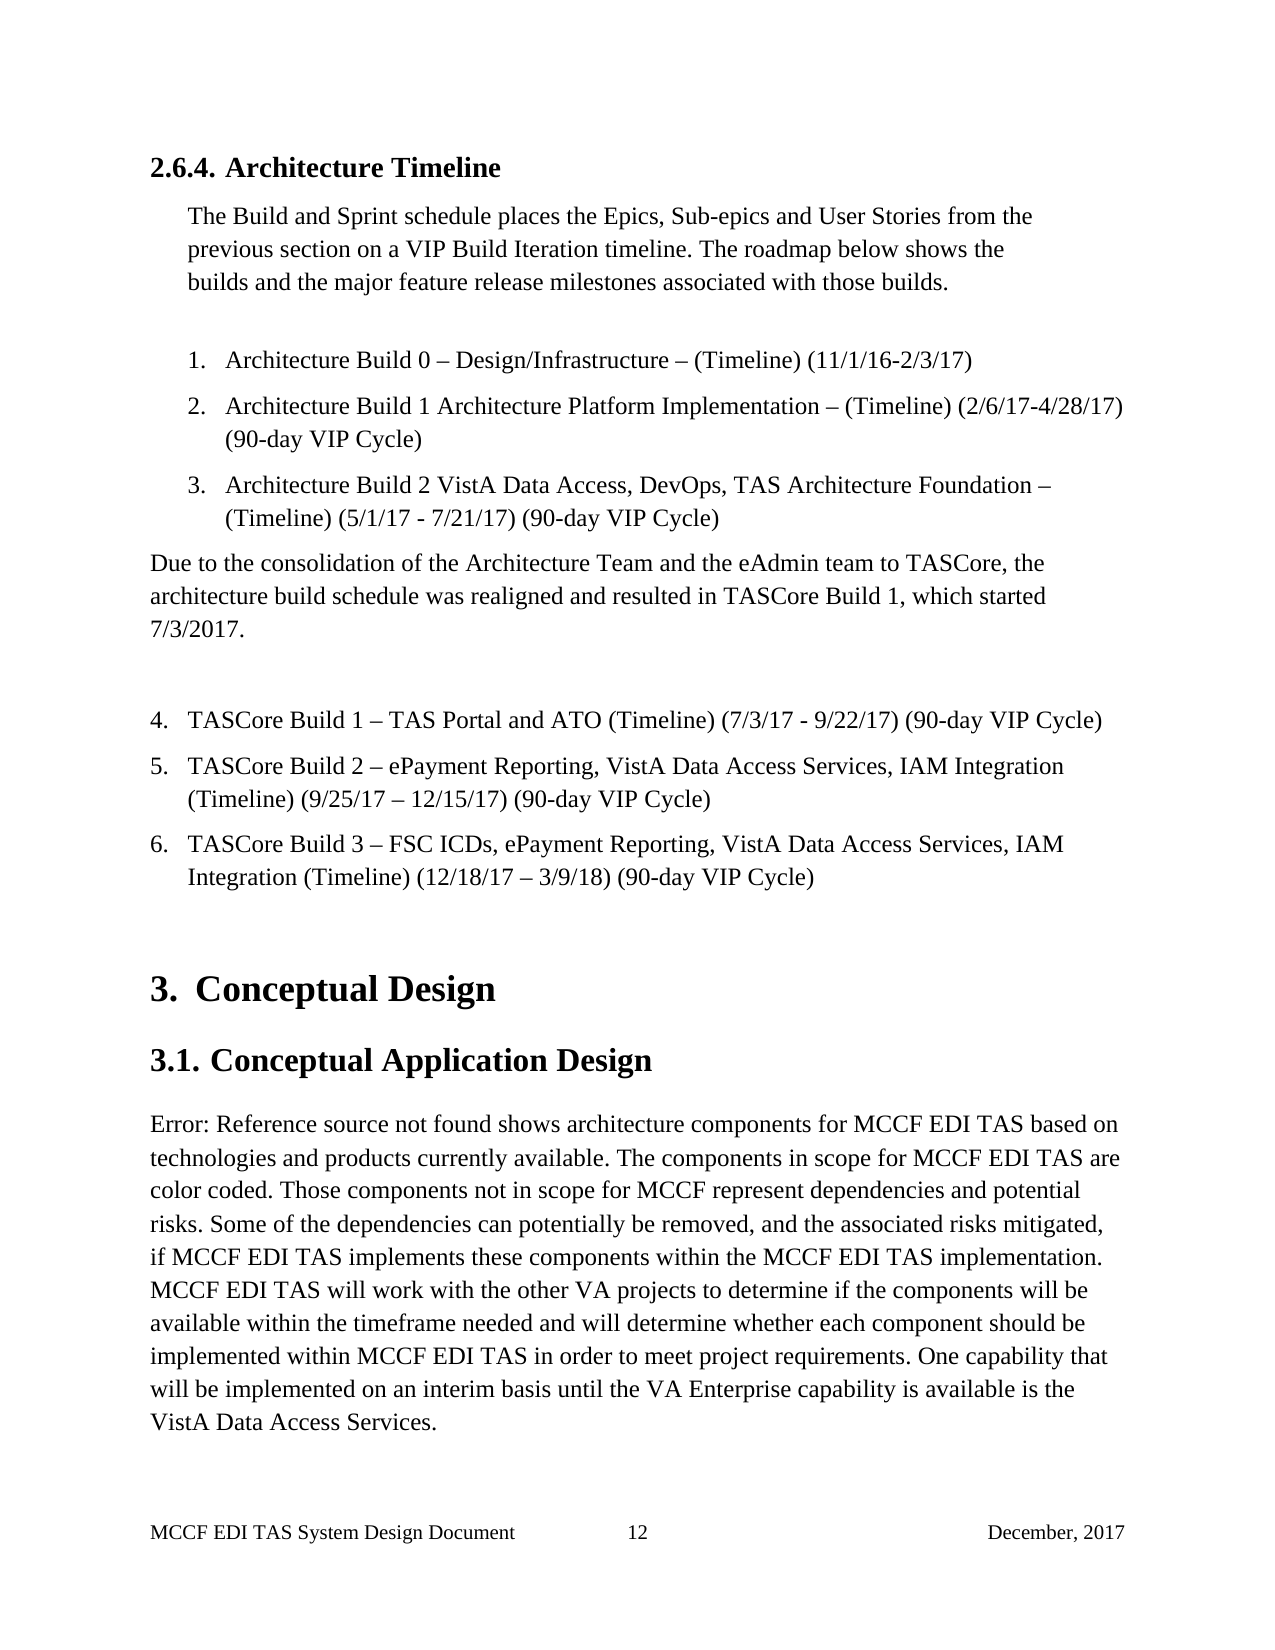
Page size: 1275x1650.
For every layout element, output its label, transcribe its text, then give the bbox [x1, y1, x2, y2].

list TASCore Build 3 – FSC ICDs, ePayment Reporting, VistA Data Access Services, IAM Integration (Timeline) (12/18/17 – 3/9/18) (90-day VIP Cycle) [150, 829, 1125, 891]
text shows architecture components for MCCF EDI TAS based on technologies and products currently available. The components in scope for MCCF EDI TAS are color coded. Those components not in scope for MCCF represent dependencies and potential risks. Some of the dependencies can potentially be removed, and the associated risks mitigated, if MCCF EDI TAS implements these components within the MCCF EDI TAS implementation. MCCF EDI TAS will work with the other VA projects to determine if the components will be available within the timeframe needed and will determine whether each component should be implemented within MCCF EDI TAS in order to meet project requirements. One capability that will be implemented on an interim basis until the VA Enterprise capability is available is the VistA Data Access Services. [150, 1109, 1125, 1436]
list Architecture Build 0 – Design/Infrastructure – (Timeline) (11/1/16-2/3/17) [187, 346, 1125, 374]
list TASCore Build 2 – ePayment Reporting, VistA Data Access Services, IAM Integration (Timeline) (9/25/17 – 12/15/17) (90-day VIP Cycle) [150, 751, 1125, 813]
list Architecture Build 1 Architecture Platform Implementation – (Timeline) (2/6/17-4/28/17) (90-day VIP Cycle) [187, 391, 1125, 453]
list The Build and Sprint schedule places the Epics, Sub-epics and User Stories from the previous section on a VIP Build Iteration timeline. The roadmap below shows the builds and the major feature release milestones associated with those builds. [187, 201, 1050, 296]
list Due to the consolidation of the Architecture Team and the eAdmin team to TASCore, the architecture build schedule was realigned and resulted in TASCore Build 1, which started 7/3/2017. [150, 548, 1050, 643]
subtitle Conceptual Application Design [150, 1041, 1125, 1079]
list TASCore Build 1 – TAS Portal and ATO (Timeline) (7/3/17 - 9/22/17) (90-day VIP Cycle) [150, 705, 1125, 734]
subtitle Conceptual Design [150, 966, 1125, 1009]
subtitle Architecture Timeline [150, 150, 1125, 183]
list Architecture Build 2 VistA Data Access, DevOps, TAS Architecture Foundation – (Timeline) (5/1/17 - 7/21/17) (90-day VIP Cycle) [187, 470, 1125, 531]
